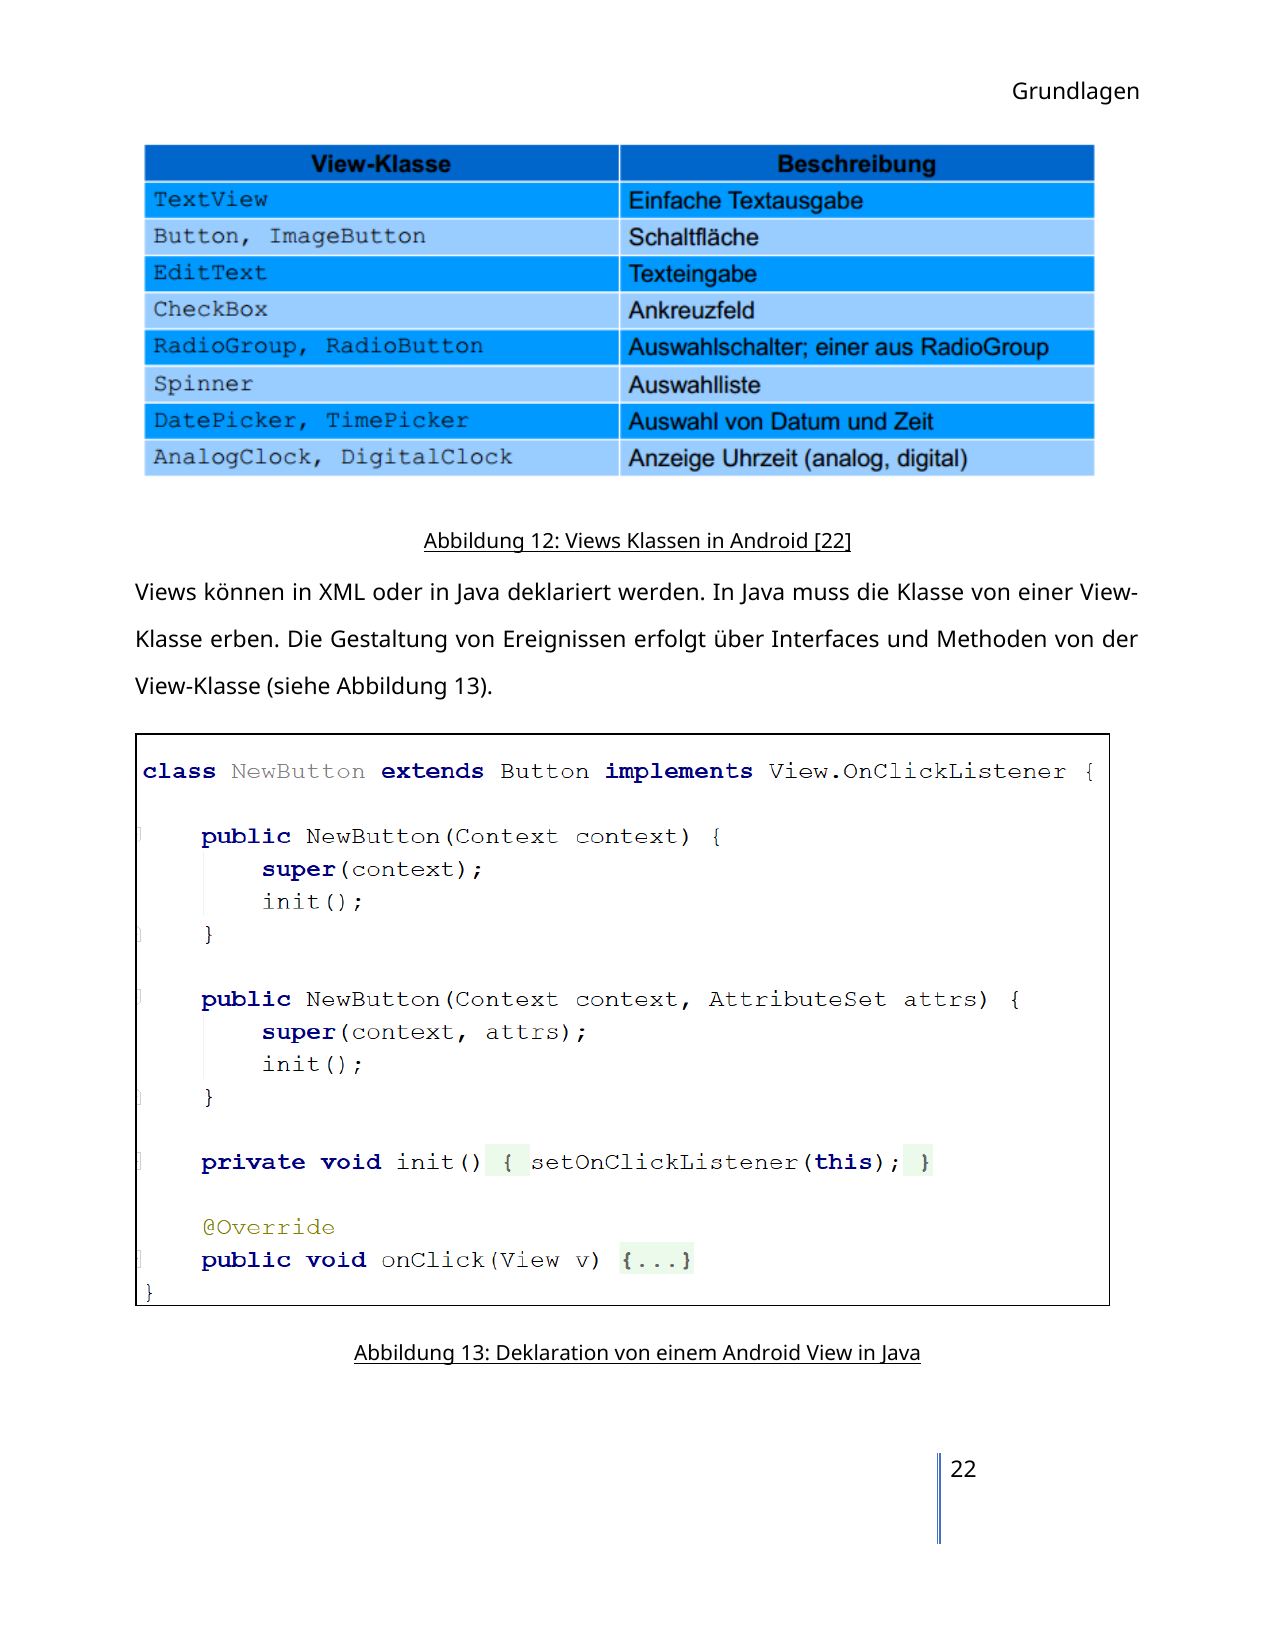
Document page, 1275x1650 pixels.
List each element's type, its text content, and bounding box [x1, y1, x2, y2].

picture [137, 735, 1109, 1305]
picture [134, 135, 1111, 495]
text Views können in XML oder in Java deklariert werden. In Java muss die Klasse von einer View-Klasse erben. Die Gestaltung von Ereignissen erfolgt über Interfaces und Methoden von der View-Klasse (siehe Abbildung 13). [135, 576, 1140, 701]
text Abbildung : Views Klassen in Android [135, 527, 1140, 555]
